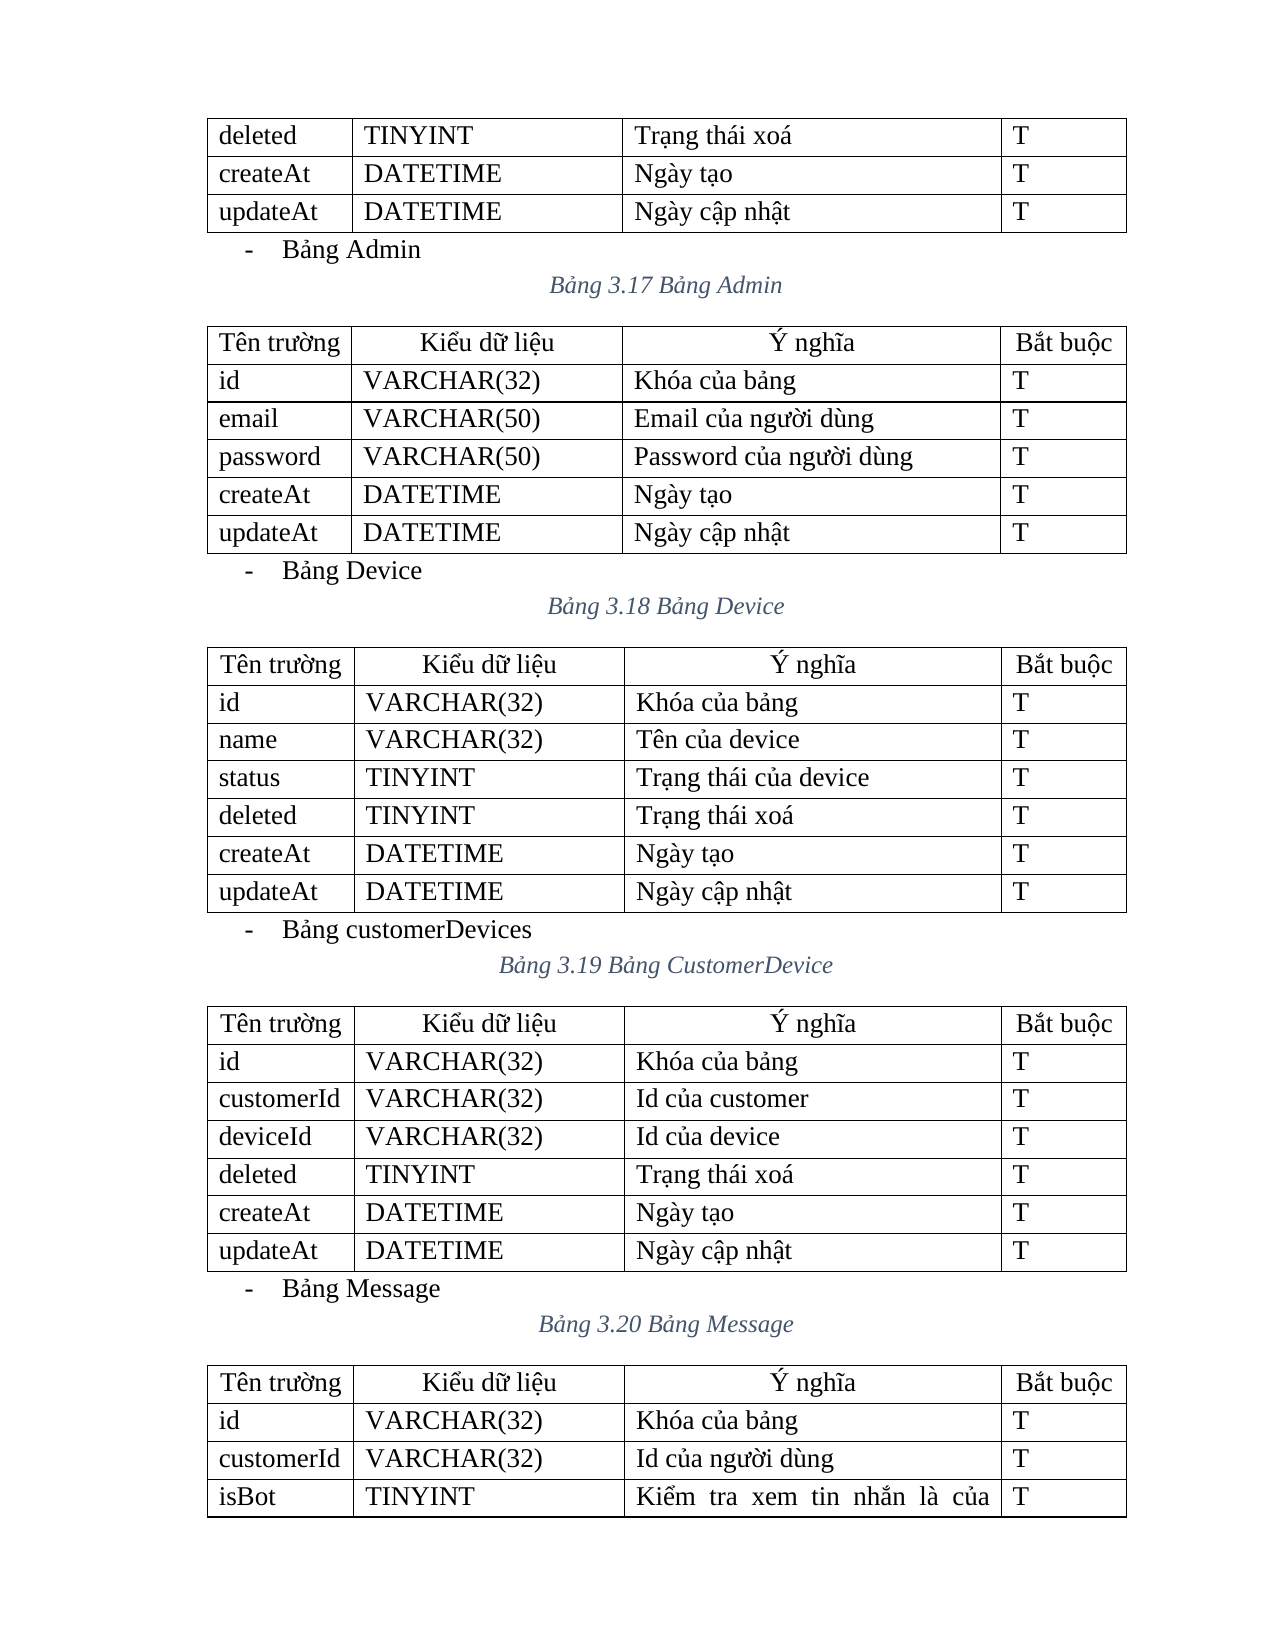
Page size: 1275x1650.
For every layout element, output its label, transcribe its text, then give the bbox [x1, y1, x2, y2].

table_cell VARCHAR(32) [355, 686, 624, 722]
table_cell deviceId [208, 1121, 354, 1157]
table_header Tên trường [208, 648, 354, 684]
table_cell Id của người dùng [625, 1442, 1001, 1478]
table_cell VARCHAR(32) [354, 1404, 624, 1441]
table_cell DATETIME [355, 1196, 624, 1233]
table_cell Ngày tạo [623, 478, 1000, 515]
table_header Ý nghĩa [625, 648, 1001, 684]
table_cell deleted [208, 799, 354, 836]
table_cell deleted [208, 119, 352, 156]
list Bảng Admin [244, 233, 1127, 264]
table_cell T [1002, 157, 1126, 194]
table_cell VARCHAR(50) [352, 403, 622, 439]
table_cell T [1001, 403, 1126, 439]
table_cell T [1002, 195, 1126, 232]
table_cell status [208, 761, 354, 798]
table_cell Ngày cập nhật [625, 875, 1001, 912]
table_header Tên trường [208, 1366, 353, 1403]
table_cell Ngày cập nhật [623, 195, 1001, 232]
table_cell email [208, 403, 351, 439]
table_cell updateAt [208, 516, 351, 553]
table_cell Ngày tạo [623, 157, 1001, 194]
table_cell TINYINT [353, 119, 622, 156]
table_cell VARCHAR(32) [355, 1045, 624, 1082]
table_cell id [208, 1404, 353, 1441]
table_cell VARCHAR(32) [355, 724, 624, 760]
table_cell id [208, 1045, 354, 1082]
table_cell T [1002, 761, 1126, 798]
table_cell Trạng thái của device [625, 761, 1001, 798]
table_cell id [208, 686, 354, 722]
table_cell Id của device [625, 1121, 1001, 1157]
table_cell name [208, 724, 354, 760]
table_cell VARCHAR(32) [354, 1442, 624, 1478]
list Bảng customerDevices [244, 913, 1127, 944]
table_cell DATETIME [352, 478, 622, 515]
table_cell createAt [208, 478, 351, 515]
table_cell deleted [208, 1159, 354, 1195]
table_cell createAt [208, 837, 354, 874]
table_cell DATETIME [355, 837, 624, 874]
table_cell customerId [208, 1442, 353, 1478]
table_header Tên trường [208, 1007, 354, 1044]
table_cell Ngày cập nhật [625, 1234, 1001, 1271]
table_header Ý nghĩa [625, 1007, 1001, 1044]
table_cell updateAt [208, 1234, 354, 1271]
table_cell T [1002, 1045, 1126, 1082]
table_cell Ngày cập nhật [623, 516, 1000, 553]
table_header Bắt buộc [1002, 1366, 1126, 1403]
table_cell Ngày tạo [625, 837, 1001, 874]
table_cell TINYINT [355, 1159, 624, 1195]
table_cell Password của người dùng [623, 440, 1000, 477]
table_cell T [1002, 875, 1126, 912]
table_cell VARCHAR(32) [355, 1083, 624, 1119]
table_header Bắt buộc [1002, 648, 1126, 684]
table_cell id [208, 365, 351, 401]
table_cell T [1002, 1480, 1126, 1516]
table_cell isBot [208, 1480, 353, 1516]
table_cell T [1002, 1234, 1126, 1271]
table_cell Khóa của bảng [625, 1404, 1001, 1441]
table_header Kiểu dữ liệu [354, 1366, 624, 1403]
list Bảng Message [244, 1272, 1127, 1303]
table_cell createAt [208, 1196, 354, 1233]
table_header Bắt buộc [1002, 1007, 1126, 1044]
table_cell DATETIME [355, 1234, 624, 1271]
table_cell T [1001, 440, 1126, 477]
table_cell VARCHAR(32) [355, 1121, 624, 1157]
table_header Tên trường [208, 327, 351, 363]
table_cell updateAt [208, 875, 354, 912]
table_cell T [1001, 365, 1126, 401]
table_cell T [1002, 1196, 1126, 1233]
table_cell DATETIME [352, 516, 622, 553]
table_cell password [208, 440, 351, 477]
table_cell Trạng thái xoá [625, 1159, 1001, 1195]
table_header Ý nghĩa [623, 327, 1000, 363]
table_header Kiểu dữ liệu [352, 327, 622, 363]
table_cell T [1002, 837, 1126, 874]
table_cell Khóa của bảng [623, 365, 1000, 401]
table_header Kiểu dữ liệu [355, 1007, 624, 1044]
table_cell createAt [208, 157, 352, 194]
table_cell T [1001, 516, 1126, 553]
table_cell T [1002, 724, 1126, 760]
table_cell Trạng thái xoá [623, 119, 1001, 156]
table_cell T [1002, 1121, 1126, 1157]
table_cell T [1002, 1442, 1126, 1478]
table_cell updateAt [208, 195, 352, 232]
table_cell Tên của device [625, 724, 1001, 760]
table_header Kiểu dữ liệu [355, 648, 624, 684]
table_cell DATETIME [353, 157, 622, 194]
table_cell TINYINT [354, 1480, 624, 1516]
list Bảng Device [244, 554, 1127, 585]
table_cell T [1002, 119, 1126, 156]
table_cell DATETIME [355, 875, 624, 912]
table_cell Email của người dùng [623, 403, 1000, 439]
table_header Bắt buộc [1001, 327, 1126, 363]
table_cell T [1002, 1083, 1126, 1119]
table_cell customerId [208, 1083, 354, 1119]
table_cell T [1002, 1404, 1126, 1441]
table_cell Khóa của bảng [625, 1045, 1001, 1082]
table_cell T [1002, 799, 1126, 836]
table_cell T [1002, 1159, 1126, 1195]
table_cell Khóa của bảng [625, 686, 1001, 722]
table_cell VARCHAR(32) [352, 365, 622, 401]
table_cell TINYINT [355, 761, 624, 798]
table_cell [625, 1480, 1001, 1516]
table_cell T [1001, 478, 1126, 515]
table_header Ý nghĩa [625, 1366, 1001, 1403]
table_cell Ngày tạo [625, 1196, 1001, 1233]
table_cell DATETIME [353, 195, 622, 232]
table_cell TINYINT [355, 799, 624, 836]
table_cell T [1002, 686, 1126, 722]
table_cell Trạng thái xoá [625, 799, 1001, 836]
table_cell VARCHAR(50) [352, 440, 622, 477]
table_cell Id của customer [625, 1083, 1001, 1119]
